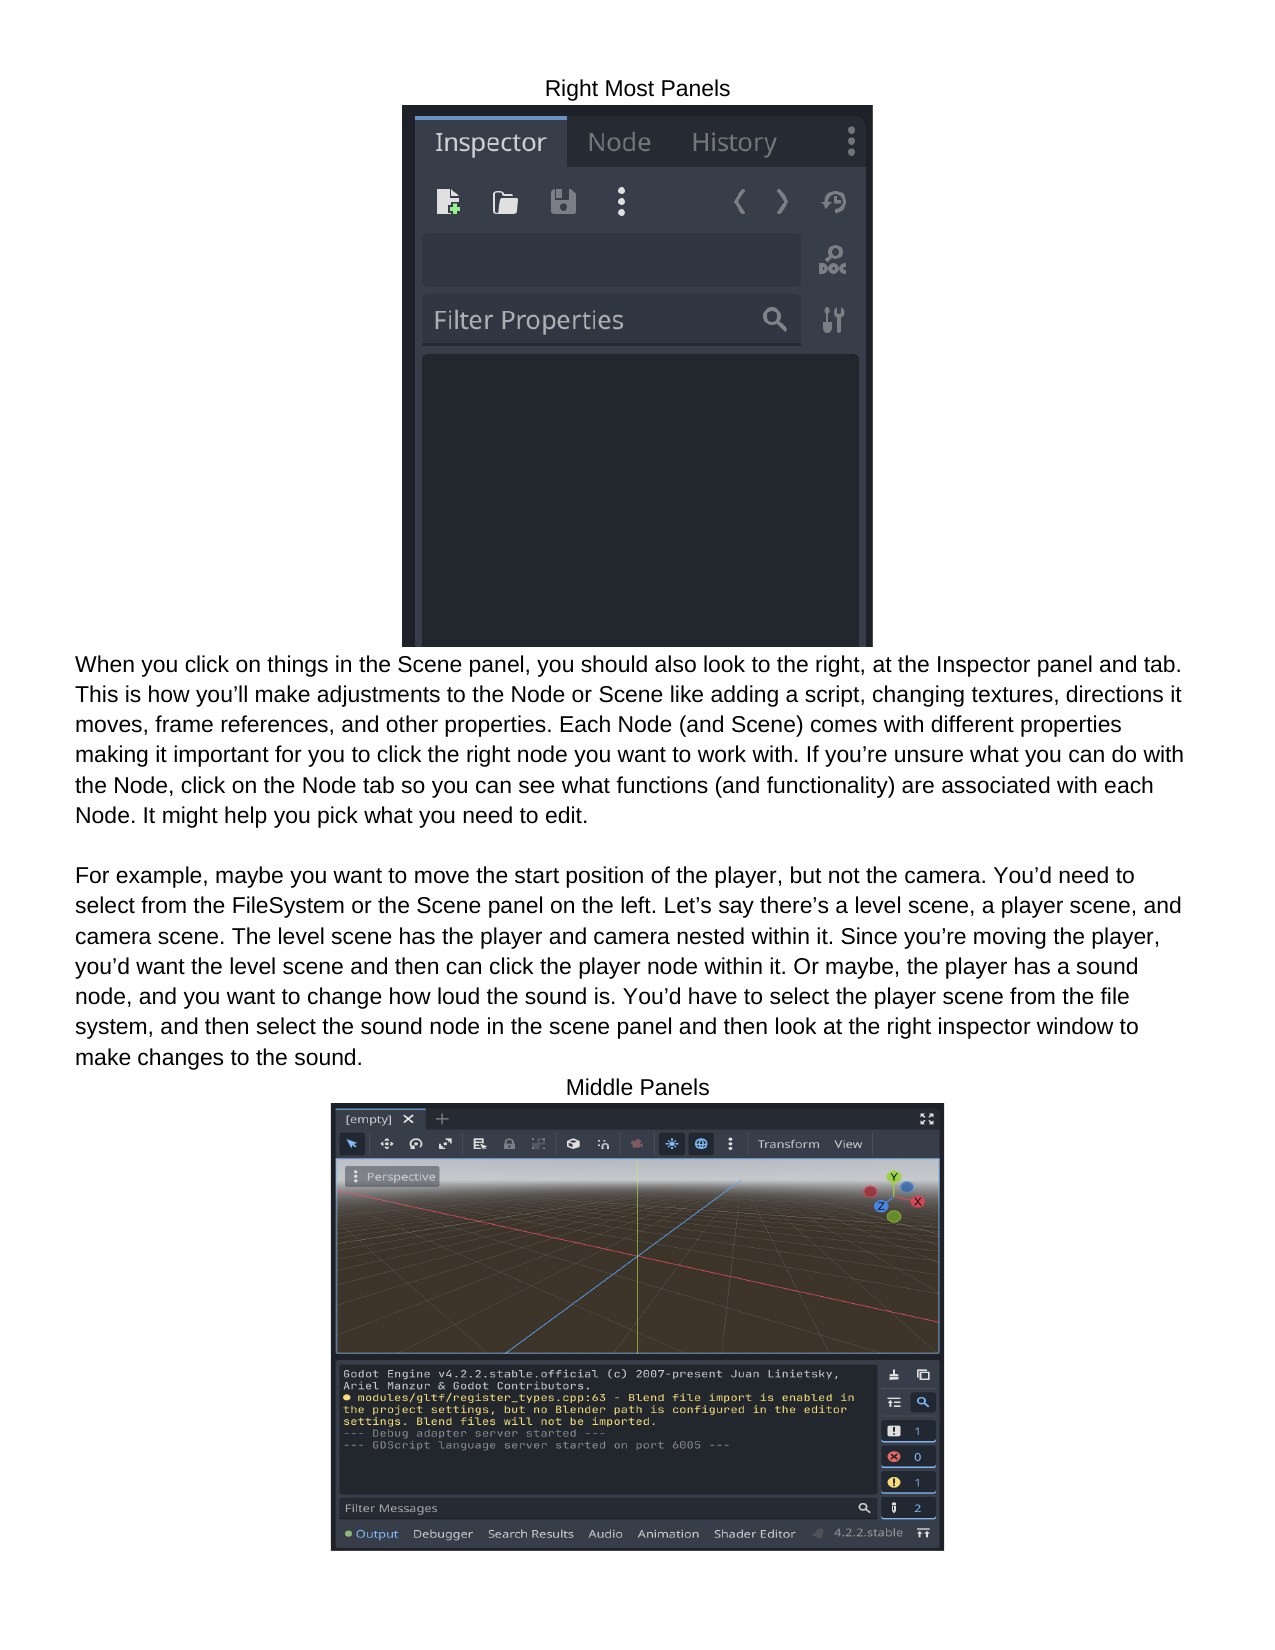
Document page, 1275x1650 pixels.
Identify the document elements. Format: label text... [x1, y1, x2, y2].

text For example, maybe you want to move the start position of the player, but not the camera. You’d need to select from the FileSystem or the Scene panel on the left. Let’s say there’s a level scene, a player scene, and camera scene. The level scene has the player and camera nested within it. Since you’re moving the player, you’d want the level scene and then can click the player node within it. Or maybe, the player has a sound node, and you want to change how loud the sound is. You’d have to select the player scene from the file system, and then select the sound node in the scene panel and then look at the right inspector window to make changes to the sound. [75, 862, 1200, 1070]
picture [330, 1103, 945, 1551]
text When you click on things in the Scene panel, you should also look to the right, at the Inspector panel and tab. This is how you’ll make adjustments to the Node or Scene like adding a script, changing textures, directions it moves, frame references, and other properties. Each Node (and Scene) comes with different properties making it important for you to click the right node you want to work with. If you’re unsure what you can do with the Node, click on the Node tab so you can see what functions (and functionality) are associated with each Node. It might help you pick what you need to edit. [75, 651, 1200, 828]
picture [402, 105, 873, 647]
text Right Most Panels [75, 75, 1200, 101]
text Middle Panels [75, 1074, 1200, 1100]
